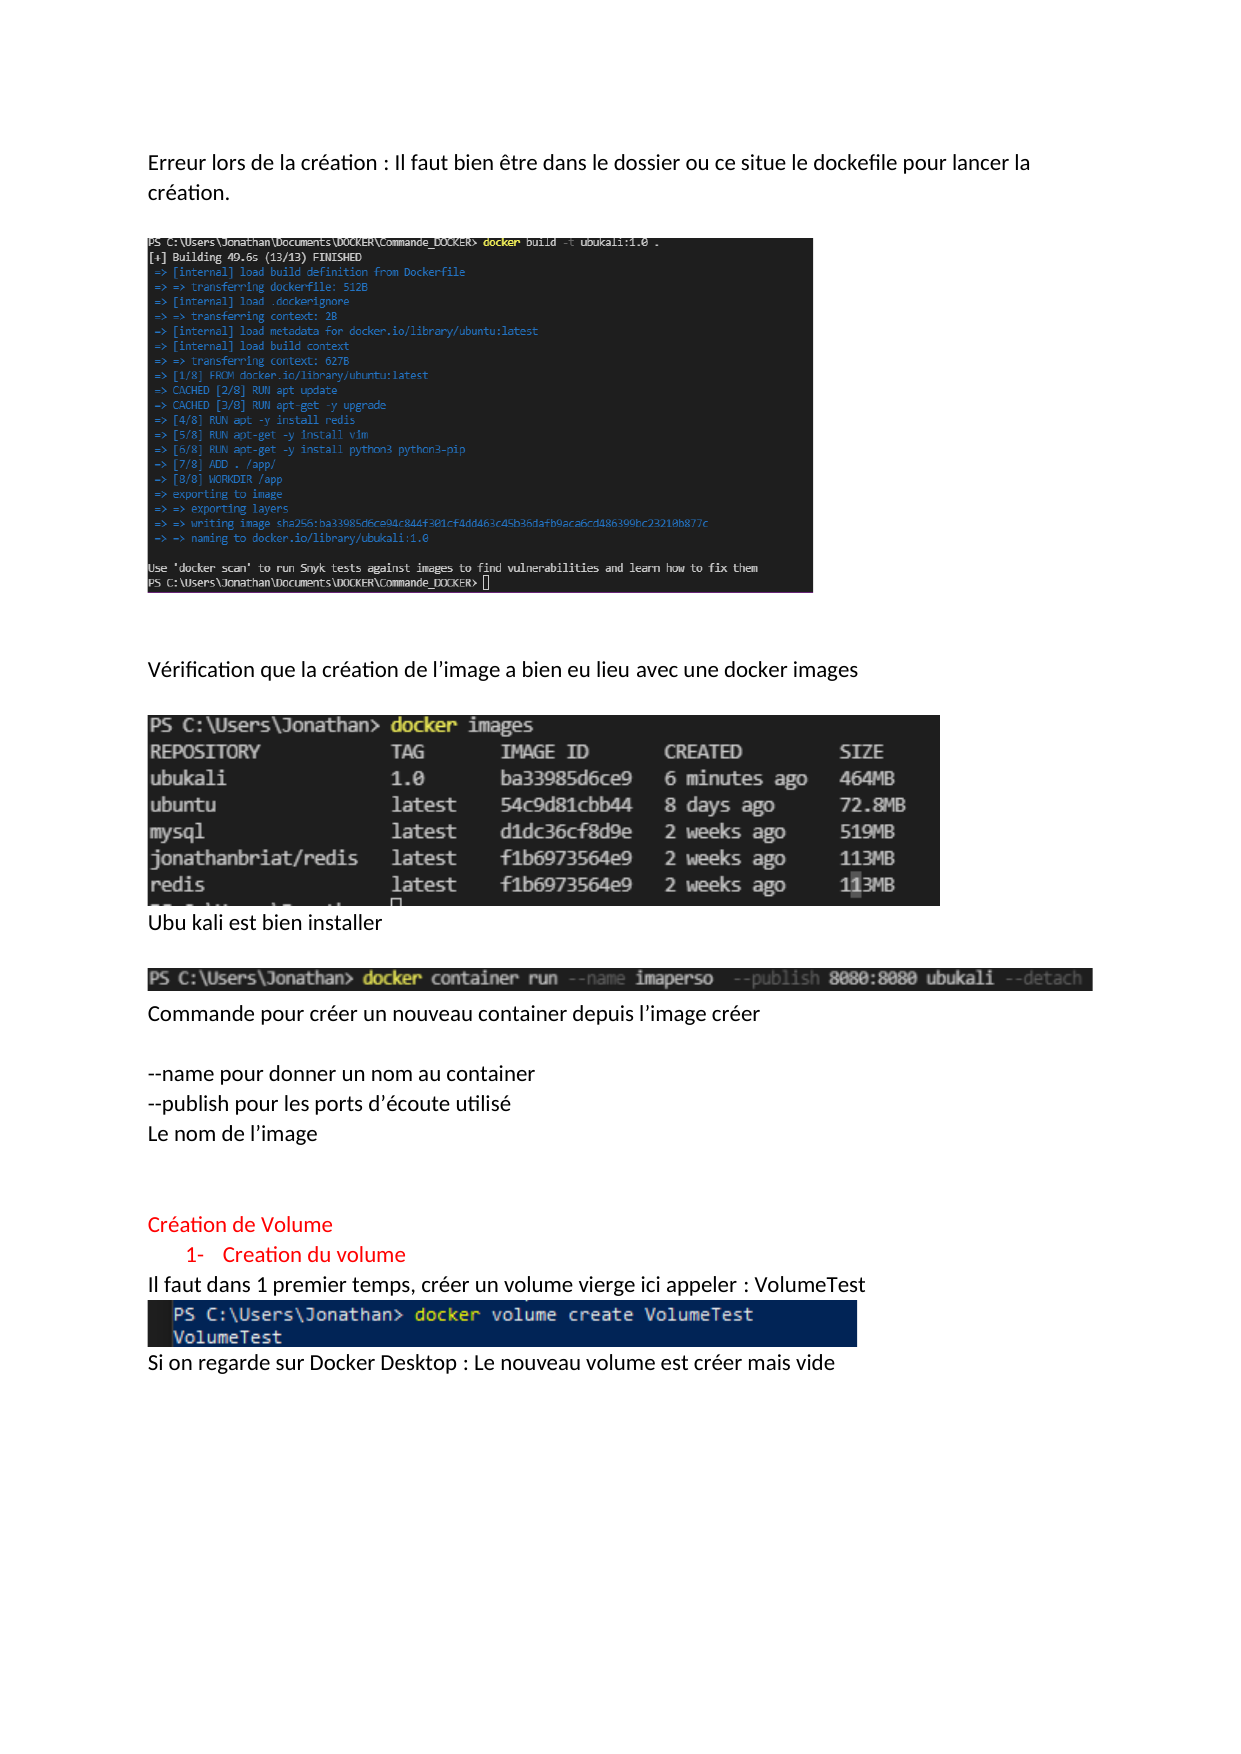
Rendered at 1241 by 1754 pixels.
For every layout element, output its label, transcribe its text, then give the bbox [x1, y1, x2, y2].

picture [147, 238, 814, 593]
picture [147, 1300, 858, 1347]
text --publish pour les ports d’écoute utilisé [148, 1089, 1093, 1117]
text Il faut dans 1 premier temps, créer un volume vierge ici appeler : VolumeTest [148, 1271, 1093, 1299]
text Si on regarde sur Docker Desktop : Le nouveau volume est créer mais vide [148, 1348, 1093, 1376]
list Creation du volume [185, 1240, 1093, 1268]
text Création de Volume [148, 1210, 1093, 1238]
text Commande pour créer un nouveau container depuis l’image créer [148, 999, 1093, 1027]
text Erreur lors de la création : Il faut bien être dans le dossier ou ce situe le dockefile pour lancer la création. [148, 148, 1093, 206]
picture [147, 968, 1093, 991]
text Ubu kali est bien installer [148, 908, 1093, 936]
text --name pour donner un nom au container [148, 1059, 1093, 1087]
text Le nom de l’image [148, 1119, 1093, 1148]
text Vérification que la création de l’image a bien eu lieu avec une docker images [148, 655, 1093, 683]
picture [147, 715, 940, 906]
